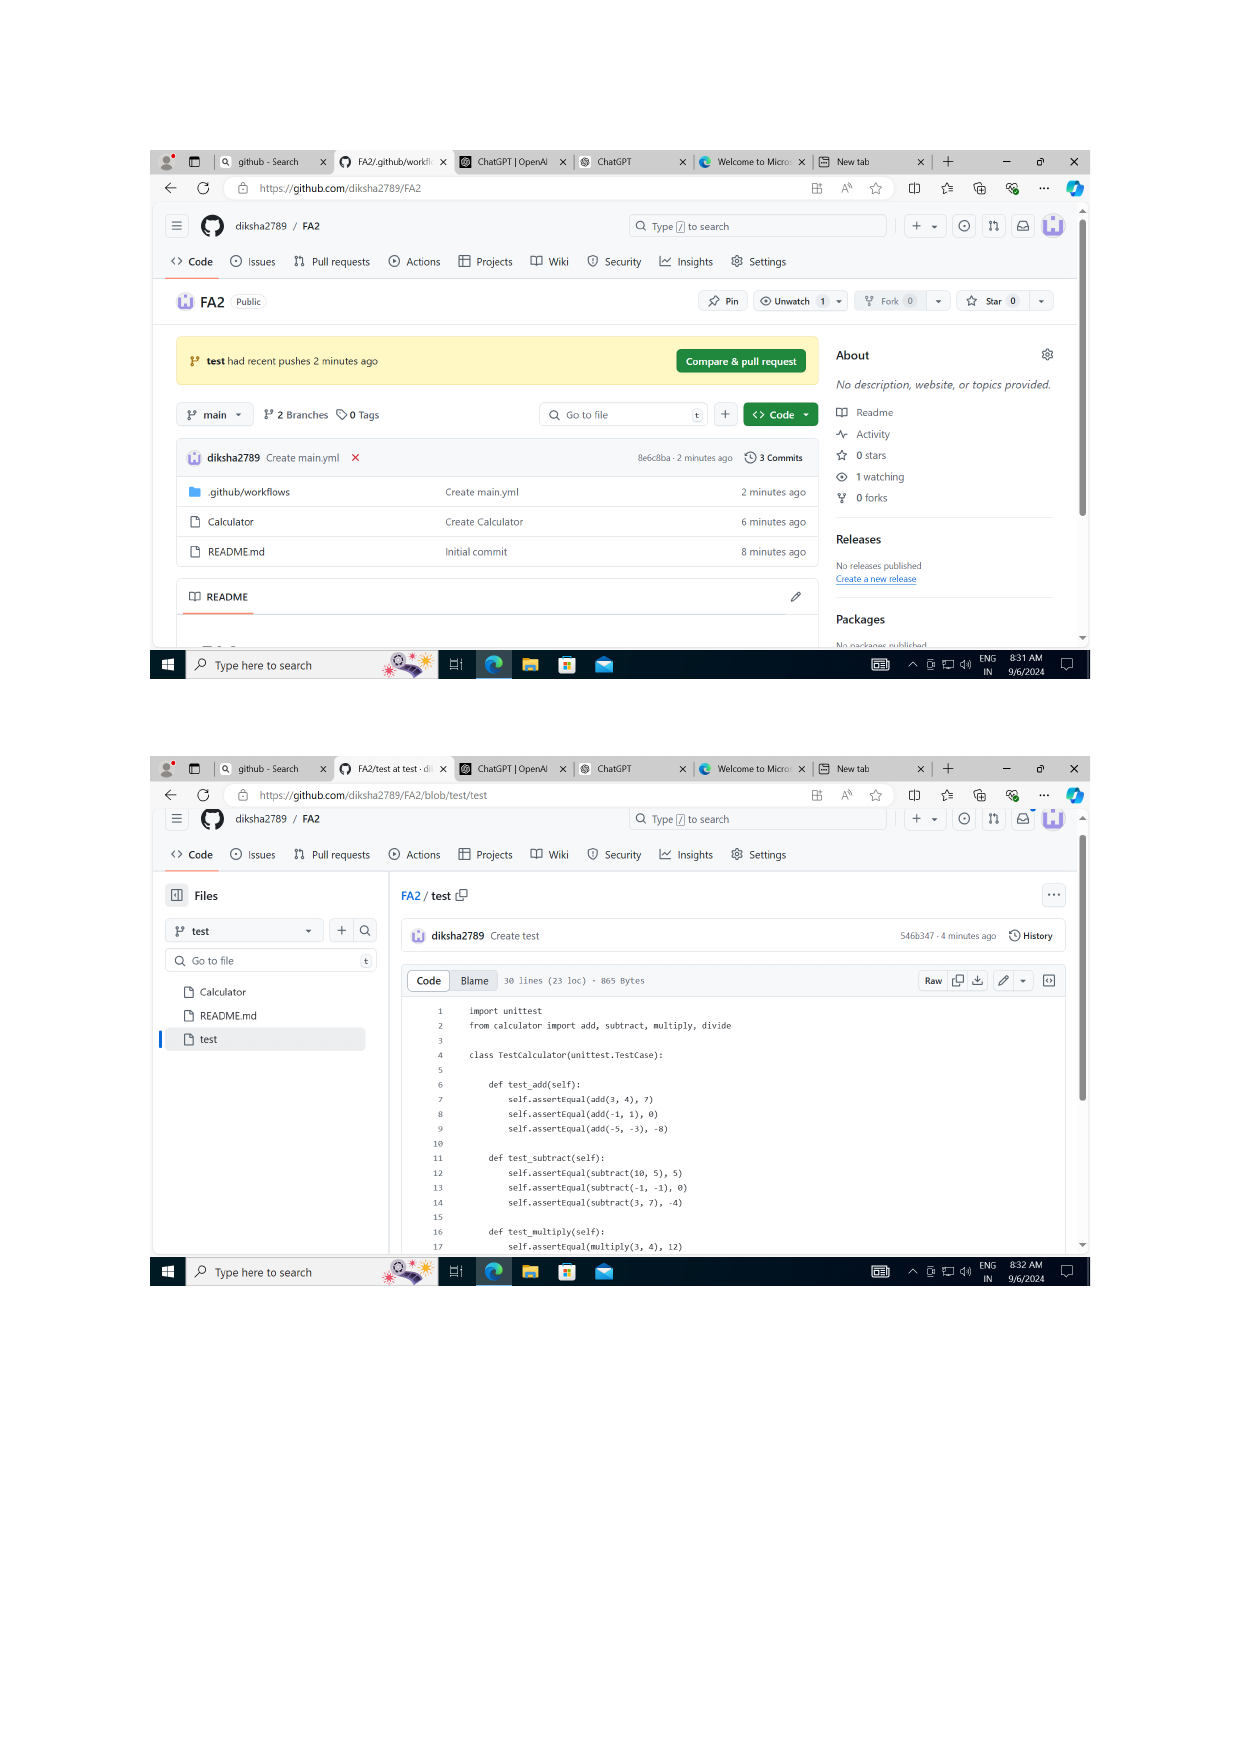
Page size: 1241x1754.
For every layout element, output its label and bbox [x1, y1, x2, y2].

picture [150, 756, 1091, 1286]
picture [150, 150, 1091, 679]
